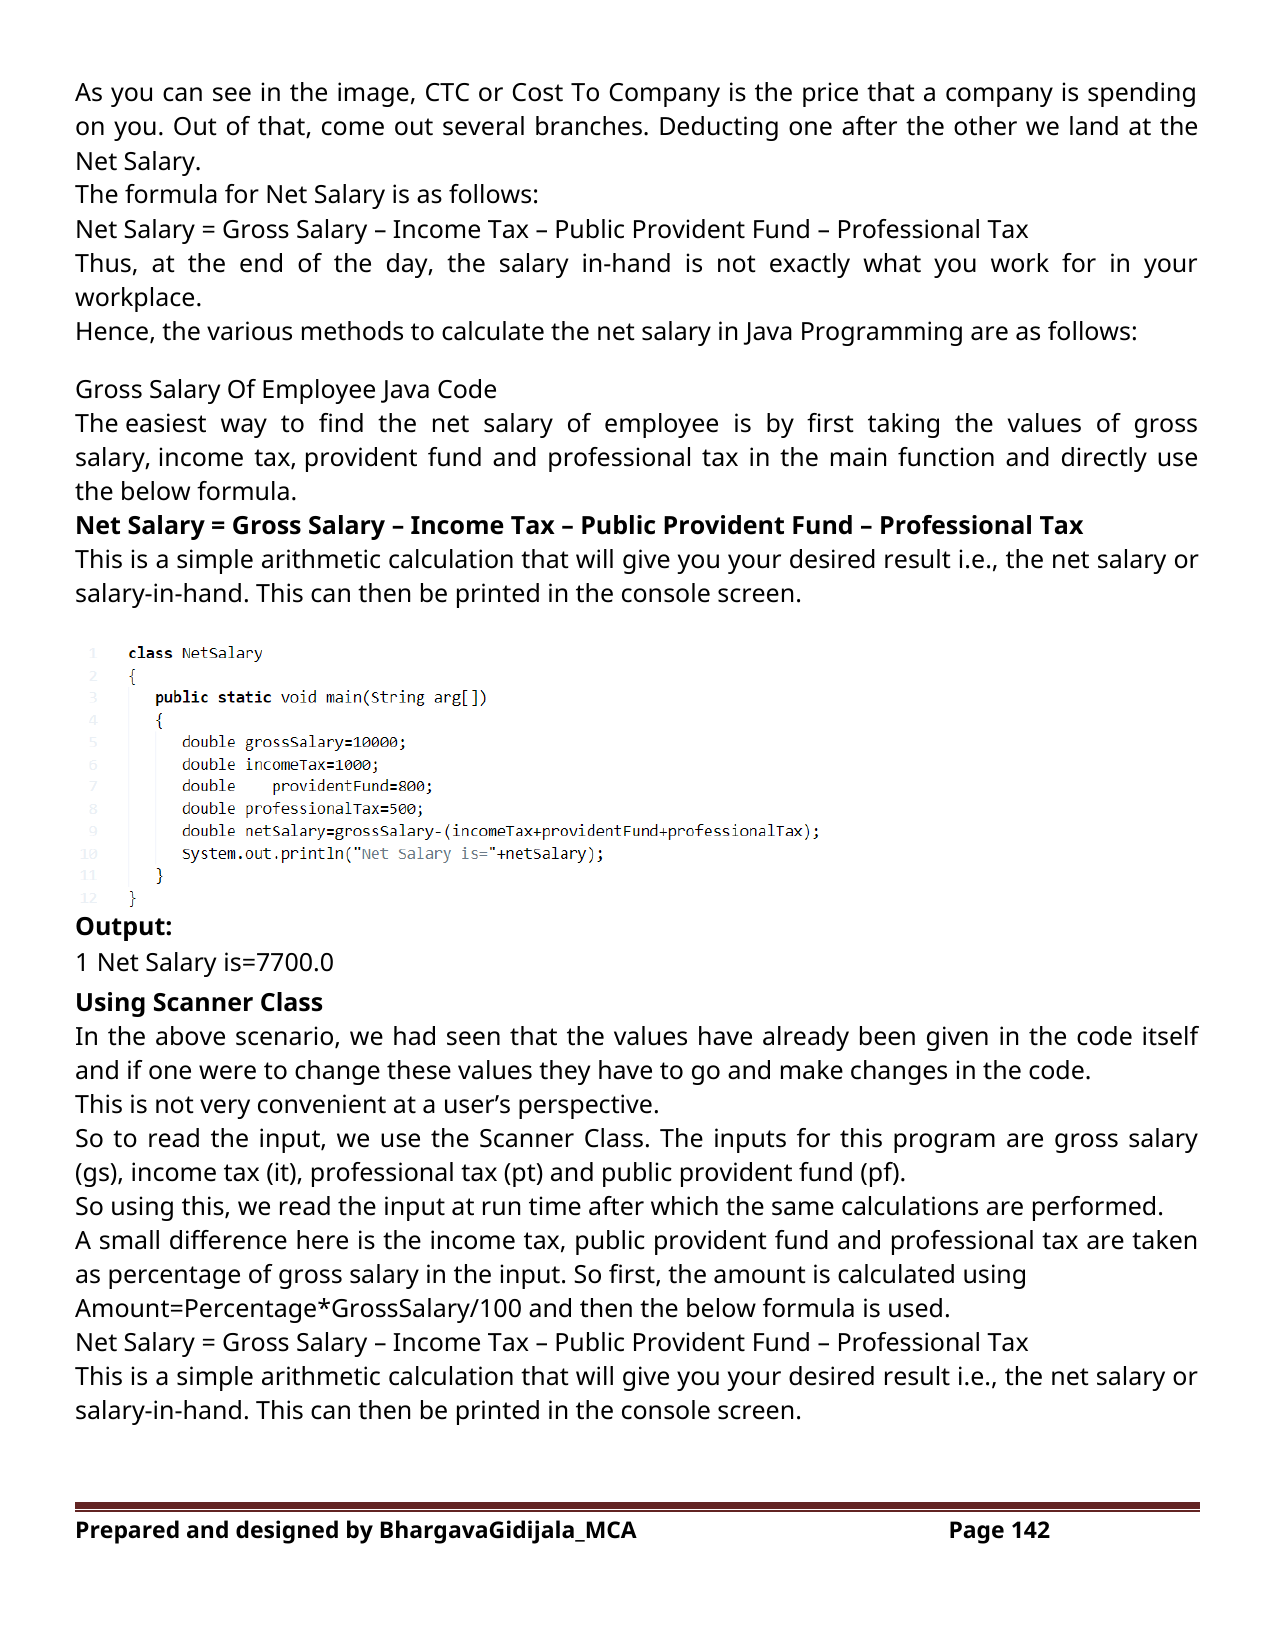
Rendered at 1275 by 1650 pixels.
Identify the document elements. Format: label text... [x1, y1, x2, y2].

picture [75, 643, 822, 909]
text Hence, the various methods to calculate the net salary in Java Programming are as follows: [75, 313, 1200, 347]
table_header Net Salary is=7700.0 [95, 943, 669, 984]
text This is a simple arithmetic calculation that will give you your desired result i.e., the net salary or salary-in-hand. This can then be printed in the console screen. [75, 542, 1200, 610]
text So using this, we read the input at run time after which the same calculations are performed. [75, 1188, 1200, 1223]
subtitle Gross Salary Of Employee Java Code [75, 371, 1200, 405]
text So to read the input, we use the Scanner Class. The inputs for this program are gross salary (gs), income tax (it), professional tax (pt) and public provident fund (pf). [75, 1120, 1200, 1188]
text As you can see in the image, CTC or Cost To Company is the price that a company is spending on you. Out of that, come out several branches. Deducting one after the other we land at the Net Salary. [75, 75, 1200, 177]
text Net Salary = Gross Salary – Income Tax – Public Provident Fund – Professional Tax [75, 1325, 1200, 1359]
text The formula for Net Salary is as follows: [75, 177, 1200, 211]
text Output: [75, 909, 1200, 943]
text In the above scenario, we had seen that the values have already been given in the code itself and if one were to change these values they have to go and make changes in the code. [75, 1018, 1200, 1086]
text Amount=Percentage*GrossSalary/100 and then the below formula is used. [75, 1291, 1200, 1325]
text The easiest way to find the net salary of employee is by first taking the values of gross salary, income tax, provident fund and professional tax in the main function and directly use the below formula. [75, 405, 1200, 507]
text Using Scanner Class [75, 984, 1200, 1018]
text This is a simple arithmetic calculation that will give you your desired result i.e., the net salary or salary-in-hand. This can then be printed in the console screen. [75, 1359, 1200, 1427]
text Net Salary = Gross Salary – Income Tax – Public Provident Fund – Professional Tax [75, 211, 1200, 245]
text A small difference here is the income tax, public provident fund and professional tax are taken as percentage of gross salary in the input. So first, the amount is calculated using [75, 1223, 1200, 1291]
text Net Salary = Gross Salary – Income Tax – Public Provident Fund – Professional Tax [75, 507, 1200, 542]
table_header 1 [74, 943, 95, 984]
text Thus, at the end of the day, the salary in-hand is not exactly what you work for in your workplace. [75, 245, 1200, 313]
text This is not very convenient at a user’s perspective. [75, 1086, 1200, 1120]
